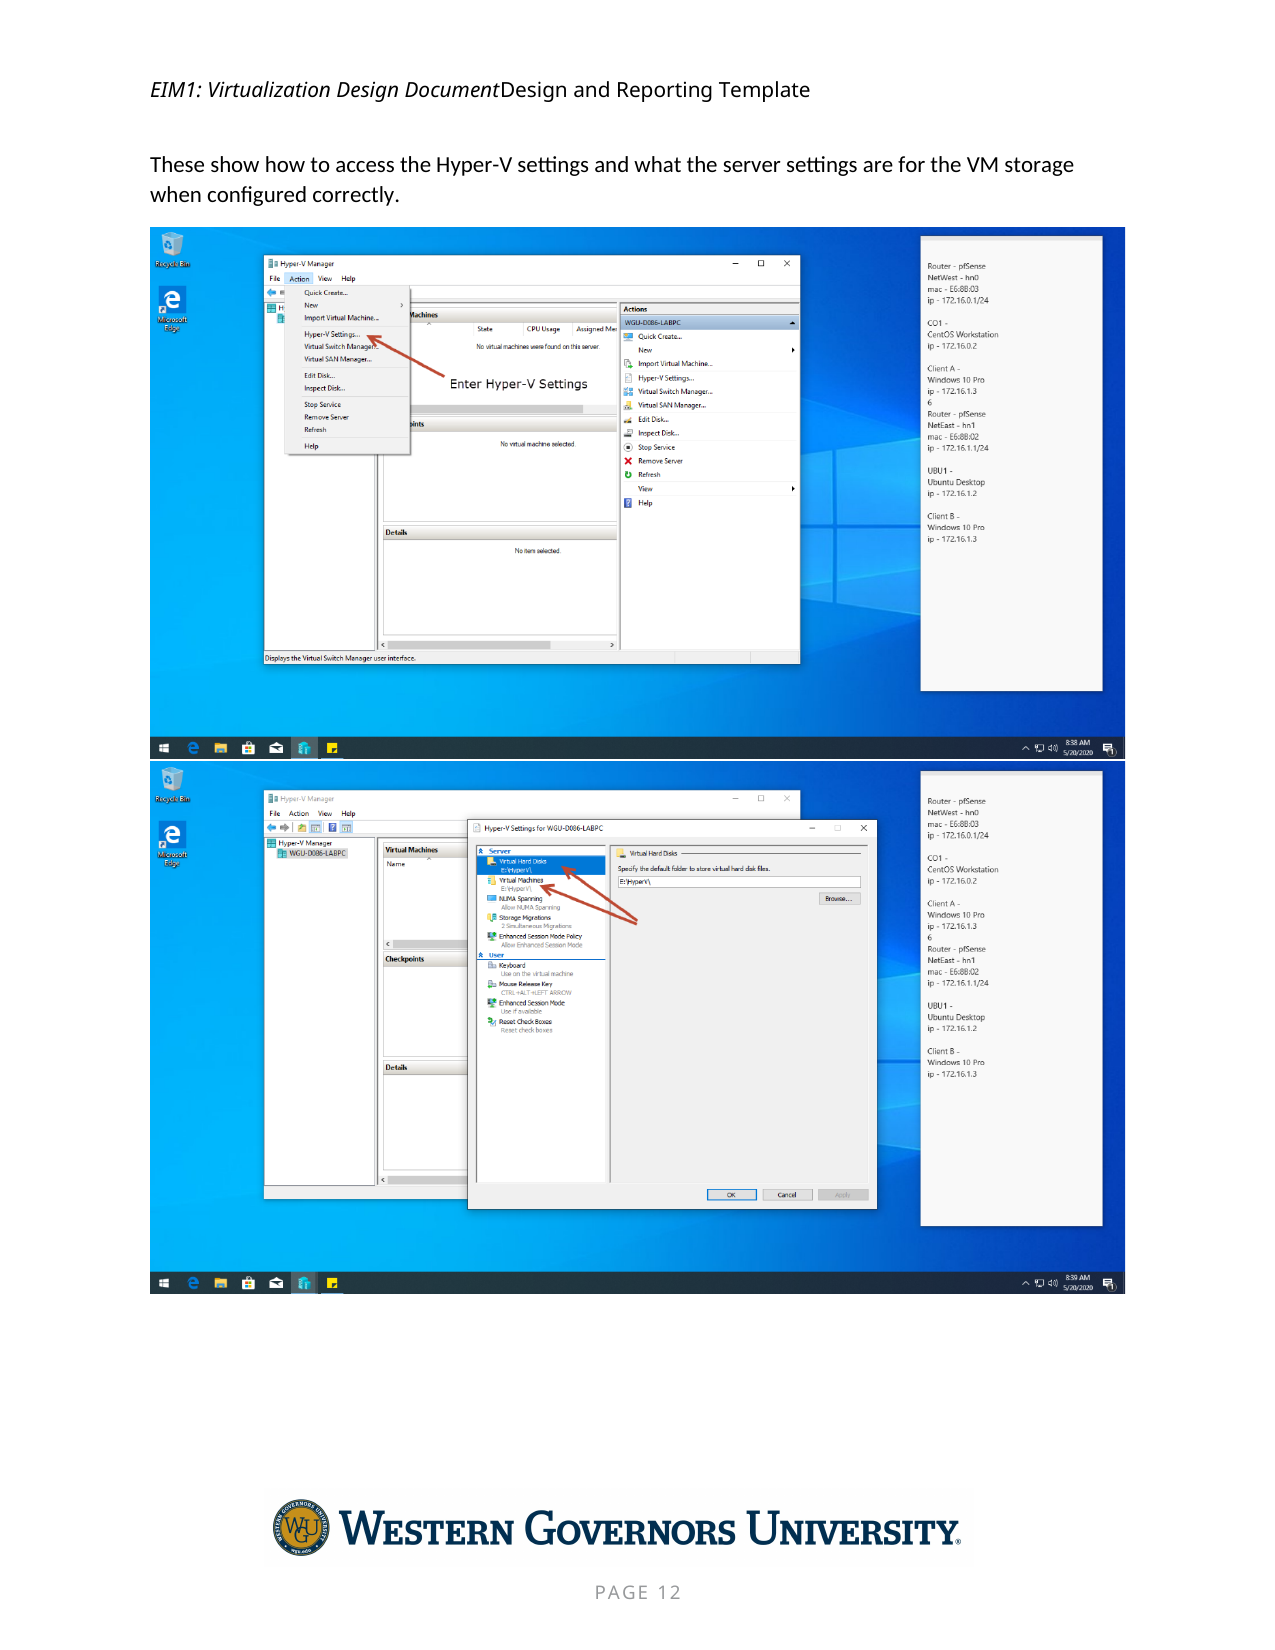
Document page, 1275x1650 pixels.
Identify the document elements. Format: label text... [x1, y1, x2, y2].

picture [162, 768, 182, 790]
picture [263, 1488, 974, 1567]
picture [156, 262, 171, 266]
picture [150, 227, 1125, 759]
picture [162, 233, 182, 255]
picture [150, 761, 1125, 1294]
text These show how to access the Hyper-V settings and what the server settings are for the VM storage when configured correctly. [150, 150, 1125, 208]
picture [156, 797, 171, 801]
picture [165, 861, 179, 866]
picture [165, 326, 179, 331]
picture [159, 286, 186, 313]
picture [159, 821, 186, 848]
